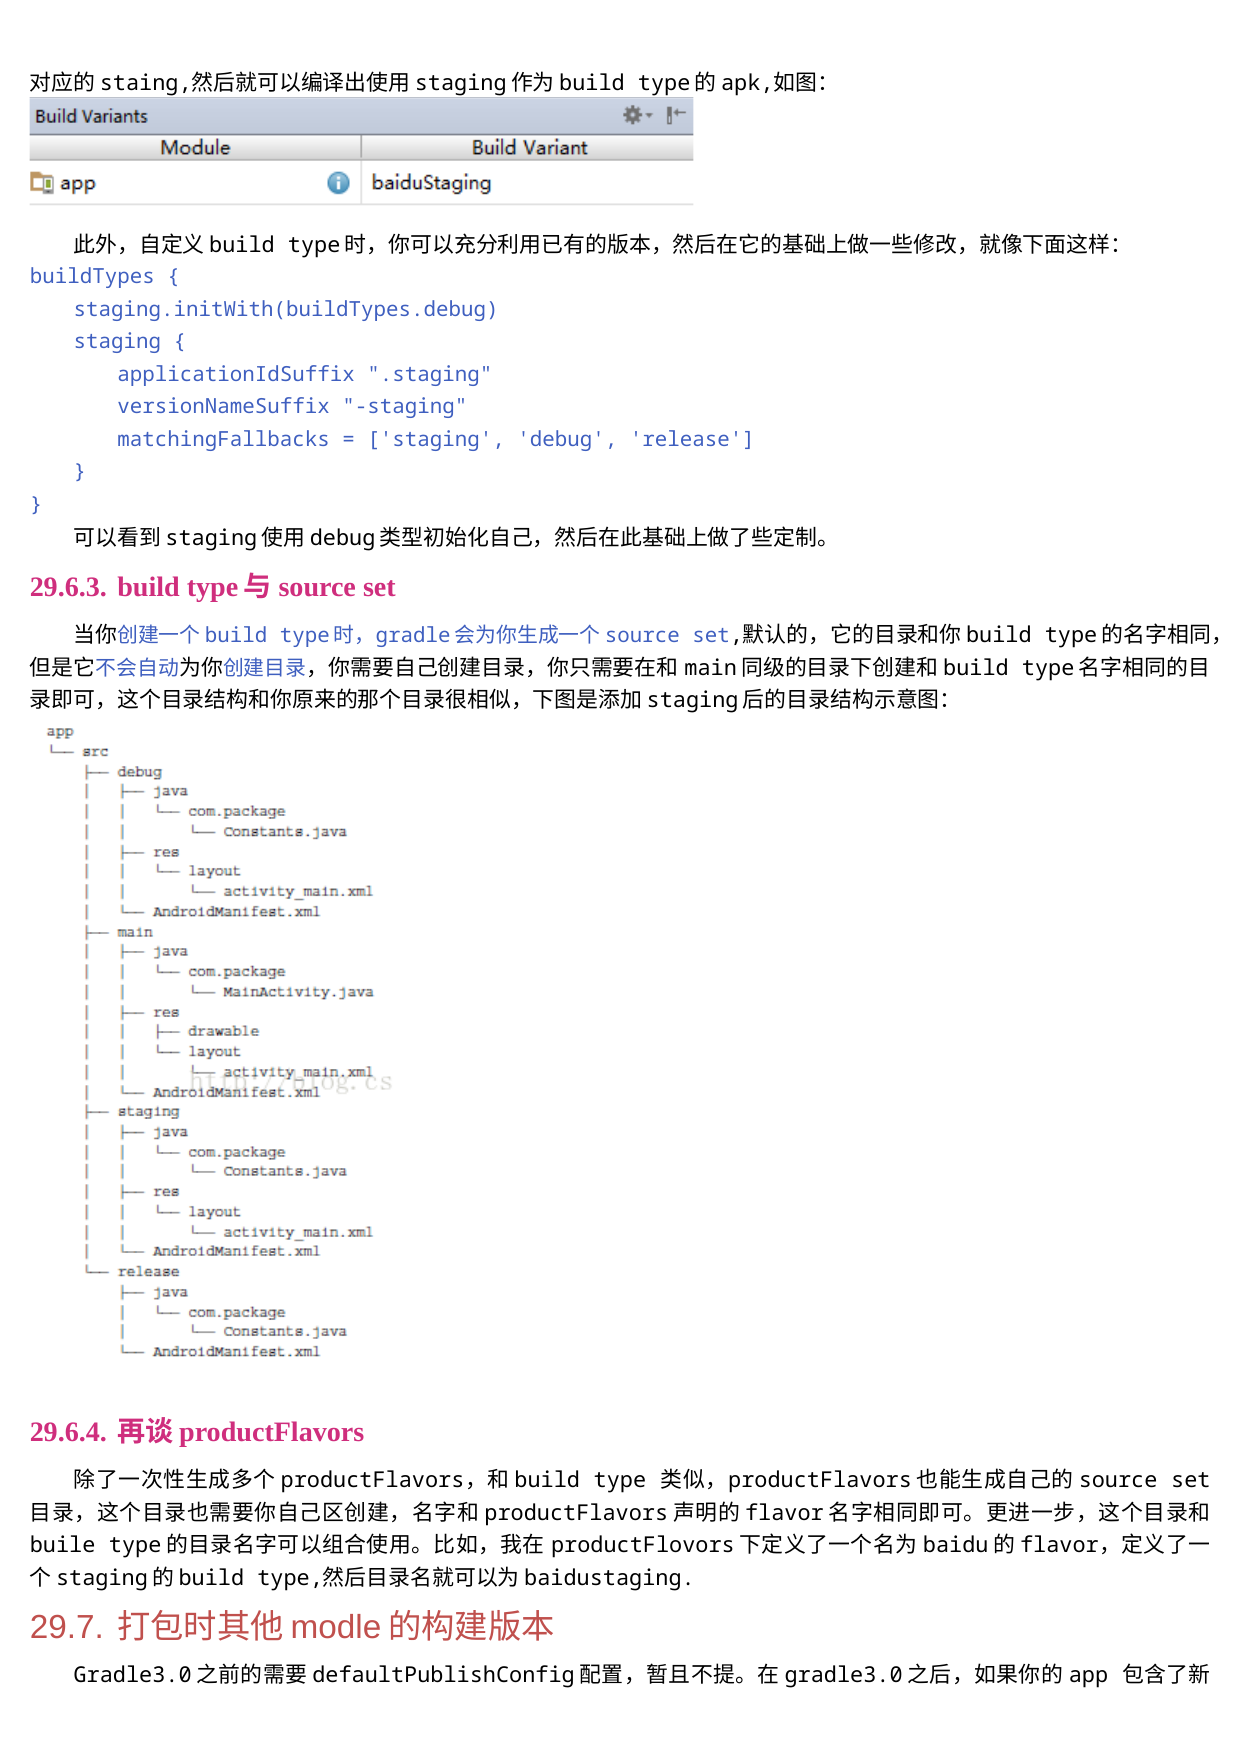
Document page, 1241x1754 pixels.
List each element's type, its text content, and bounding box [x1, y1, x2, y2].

picture [29, 97, 694, 226]
text } [29, 454, 1211, 487]
text applicationIdSuffix ".staging" [73, 357, 1211, 389]
text 除了一次性生成多个productFlavors，和build type 类似，productFlavors也能生成自己的source set目录，这个目录也需要你自己区创建，名字和productFlavors声明的flavor名字相同即可。更进一步，这个目录和buile type的目录名字可以组合使用。比如，我在productFlovors下定义了一个名为baidu的flavor，定义了一个staging的build type,然后目录名就可以为baidustaging. [29, 1462, 1211, 1592]
text } [29, 487, 1211, 519]
text versionNameSuffix "-staging" [73, 389, 1211, 422]
subtitle build type与 source set [29, 552, 1211, 617]
picture [29, 714, 395, 1371]
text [29, 1657, 1211, 1689]
subtitle 打包时其他modle的构建版本 [29, 1592, 1211, 1657]
subtitle 再谈productFlavors [29, 1397, 1211, 1462]
text staging.initWith(buildTypes.debug) [29, 292, 1211, 324]
text buildTypes { [29, 259, 1211, 292]
text 此外，自定义build type时，你可以充分利用已有的版本，然后在它的基础上做一些修改，就像下面这样： [29, 227, 1211, 259]
text staging { [29, 324, 1211, 357]
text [29, 64, 1211, 97]
text matchingFallbacks = ['staging', 'debug', 'release'] [73, 422, 1211, 454]
text 当你创建一个build type时，gradle会为你生成一个source set,默认的，它的目录和你build type的名字相同，但是它不会自动为你创建目录，你需要自己创建目录，你只需要在和main同级的目录下创建和build type名字相同的目录即可，这个目录结构和你原来的那个目录很相似，下图是添加staging后的目录结构示意图： [29, 617, 1211, 714]
text 可以看到staging使用debug类型初始化自己，然后在此基础上做了些定制。 [29, 519, 1211, 552]
